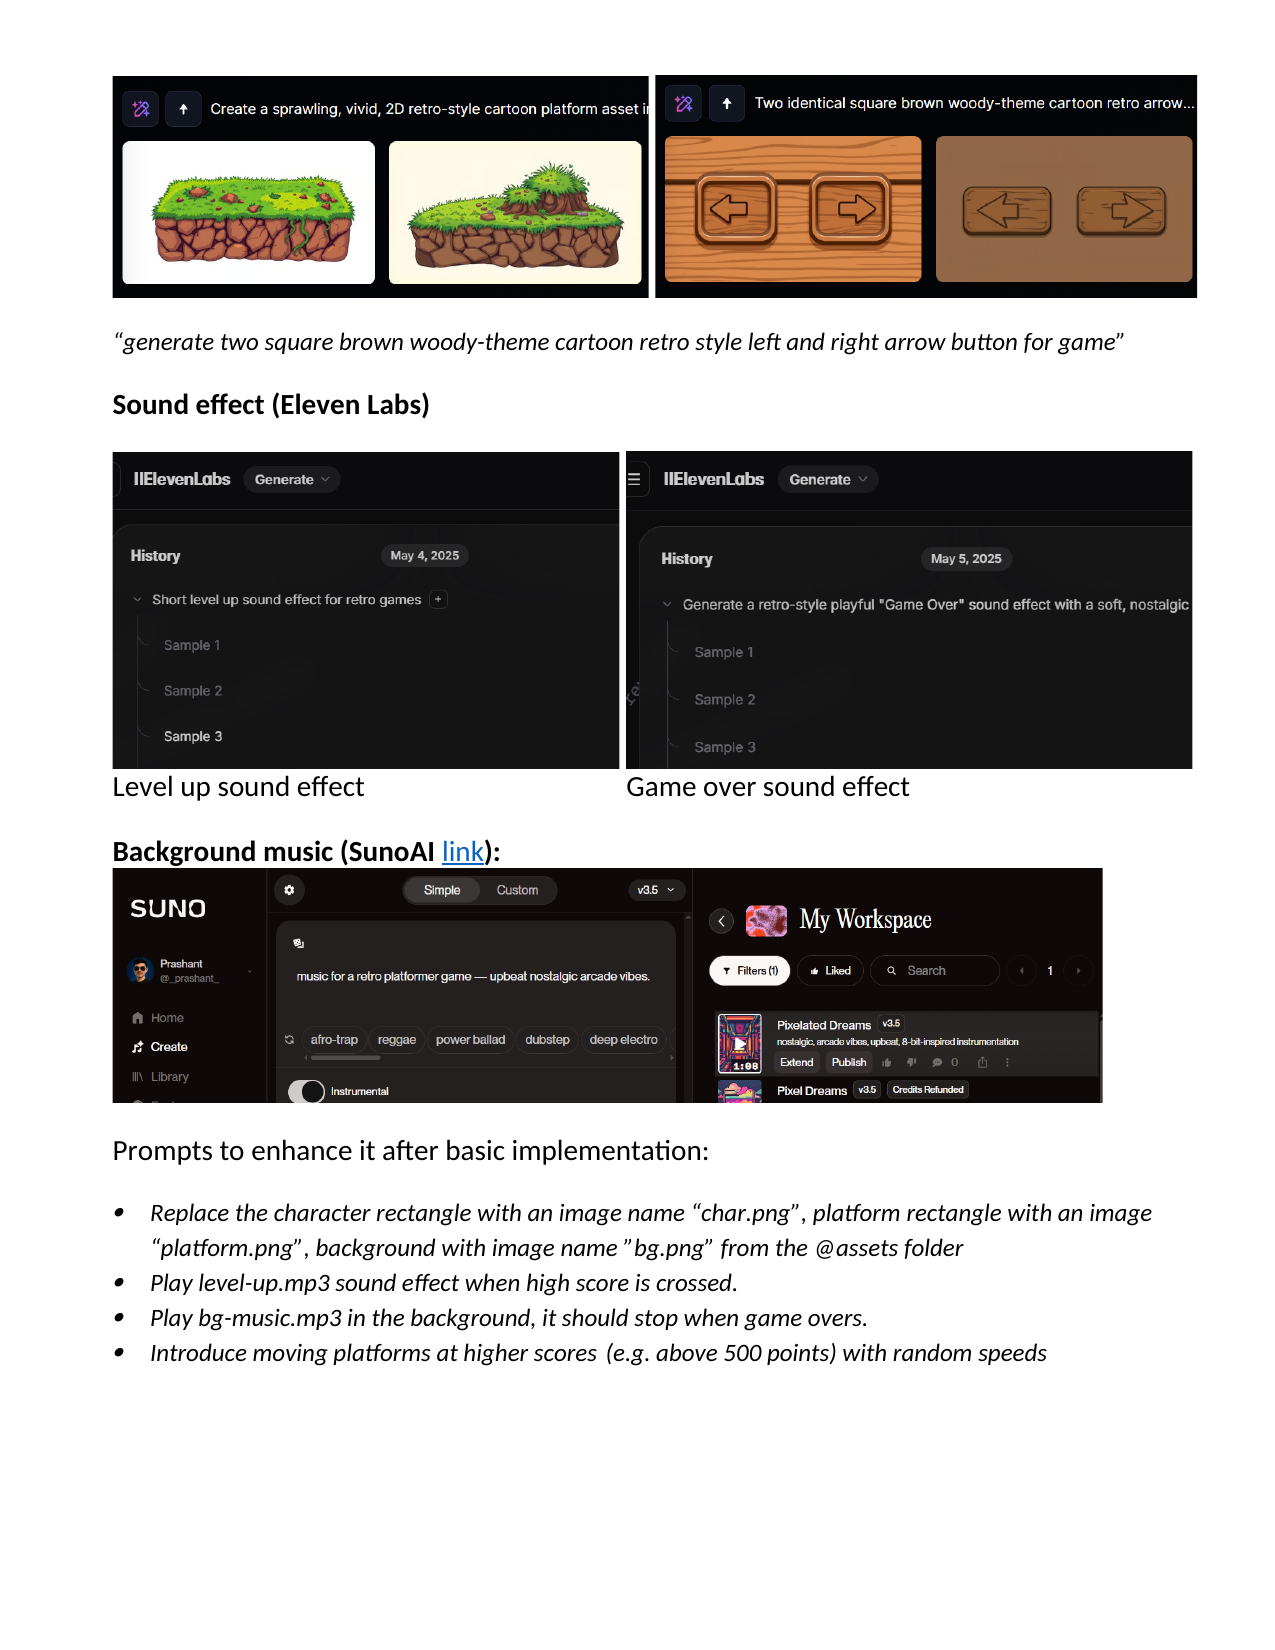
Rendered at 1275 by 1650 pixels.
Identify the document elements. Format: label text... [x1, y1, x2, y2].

list Replace the character rectangle with an image name “char.png”, platform rectangle with an image “platform.png”, background with image name ”bg.png” from the @assets folder [112, 1197, 1200, 1262]
text “generate two square brown woody-theme cartoon retro style left and right arrow button for game” [112, 327, 1200, 357]
picture [626, 451, 1193, 769]
text Sound effect (Eleven Labs) [112, 386, 1200, 422]
text Prompts to enhance it after basic implementation: [112, 1132, 1200, 1168]
picture [112, 452, 620, 769]
list Play bg-music.mp3 in the background, it should stop when game overs. [112, 1302, 1200, 1332]
picture [112, 76, 649, 298]
list Play level-up.mp3 sound effect when high score is crossed. [112, 1267, 1200, 1297]
list Introduce moving platforms at higher scores (e.g. above 500 points) with random speeds [112, 1337, 1200, 1367]
picture [112, 868, 1103, 1103]
picture [655, 75, 1198, 298]
